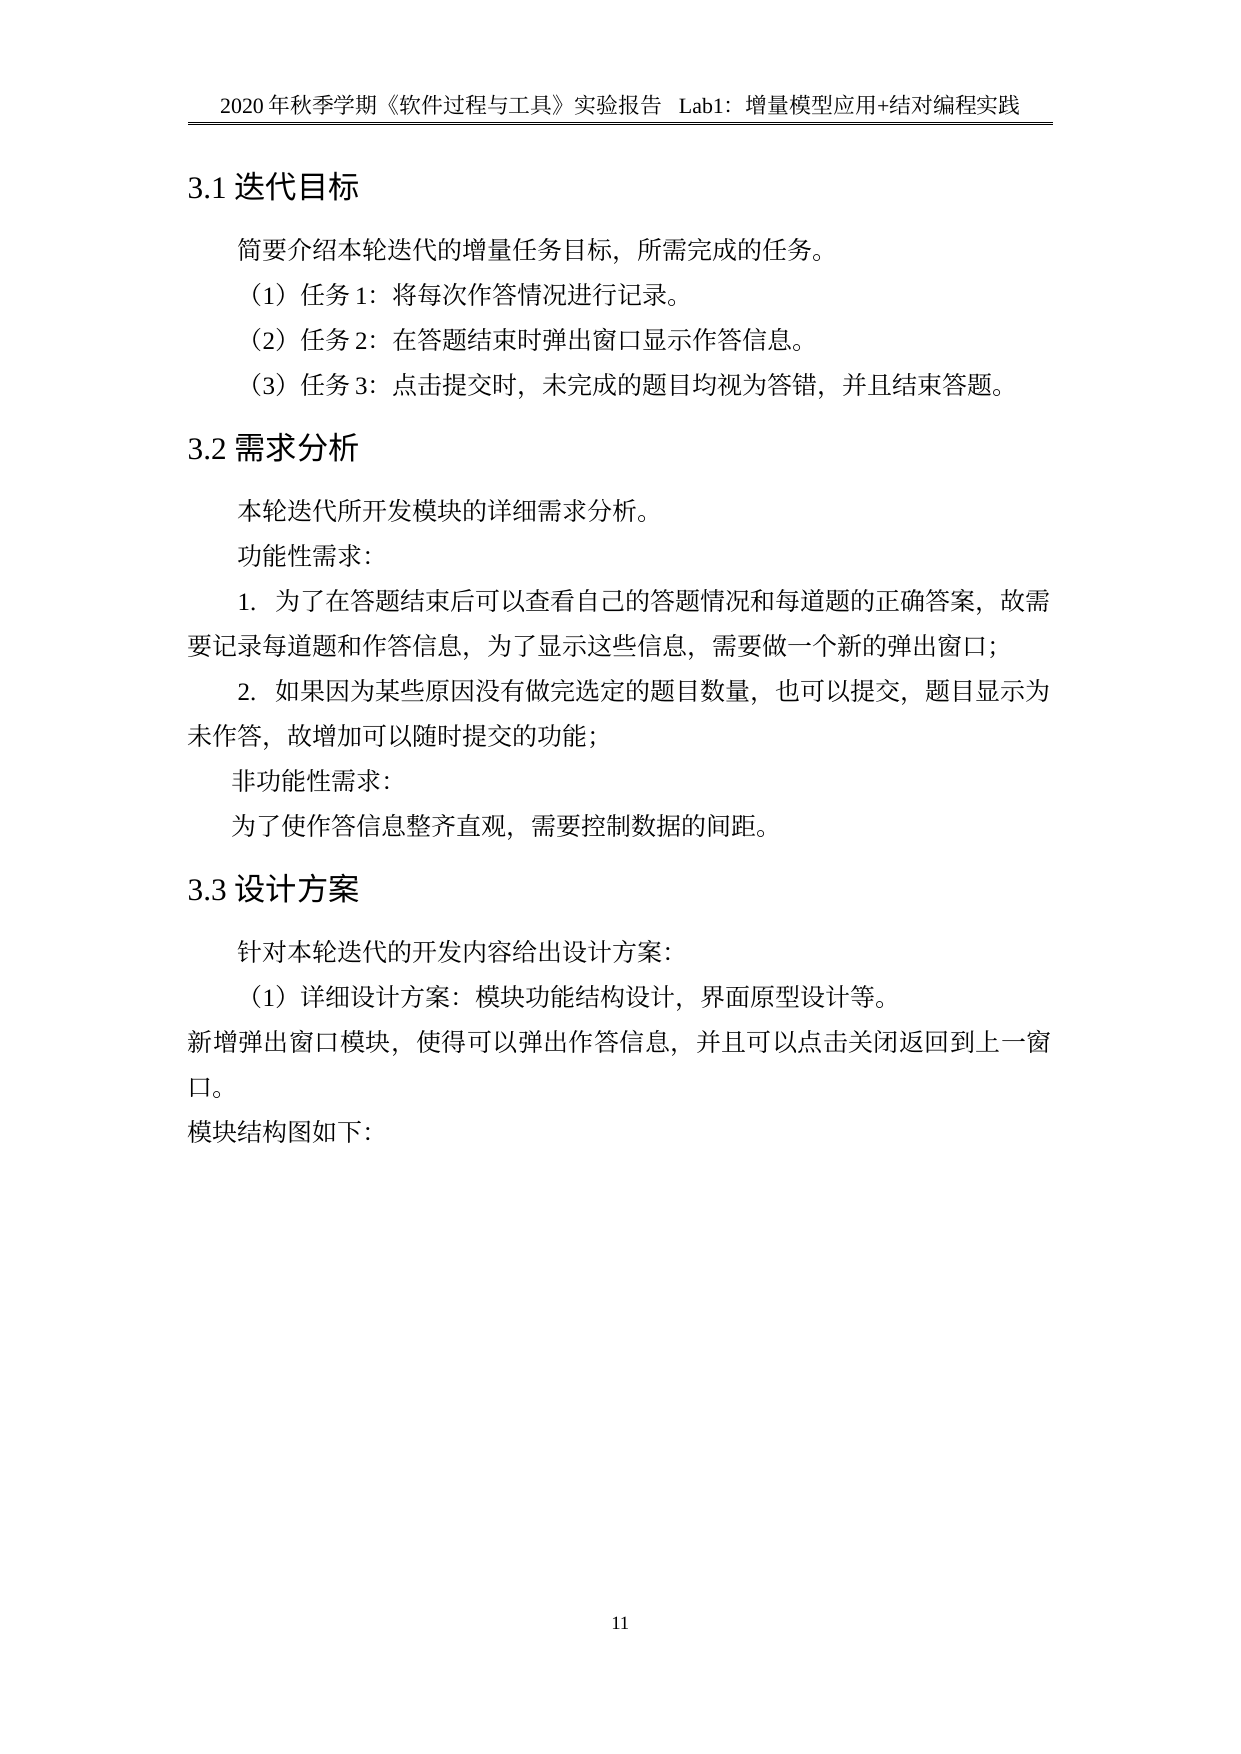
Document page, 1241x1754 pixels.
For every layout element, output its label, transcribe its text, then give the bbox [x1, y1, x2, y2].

text （3）任务3：点击提交时，未完成的题目均视为答错，并且结束答题。 [187, 366, 1053, 402]
list 为了使作答信息整齐直观，需要控制数据的间距。 [187, 806, 1053, 842]
text 针对本轮迭代的开发内容给出设计方案： [187, 933, 1053, 968]
list 为了在答题结束后可以查看自己的答题情况和每道题的正确答案，故需要记录每道题和作答信息，为了显示这些信息，需要做一个新的弹出窗口； [187, 582, 1053, 663]
list 详细设计方案：模块功能结构设计，界面原型设计等。 [187, 977, 1053, 1013]
subtitle 迭代目标 [187, 162, 1053, 207]
subtitle 需求分析 [187, 423, 1053, 468]
list 如果因为某些原因没有做完选定的题目数量，也可以提交，题目显示为未作答，故增加可以随时提交的功能； [187, 672, 1053, 752]
text （2）任务2：在答题结束时弹出窗口显示作答信息。 [187, 321, 1053, 357]
list 新增弹出窗口模块，使得可以弹出作答信息，并且可以点击关闭返回到上一窗口。 [187, 1022, 1053, 1103]
text （1）任务1：将每次作答情况进行记录。 [187, 276, 1053, 312]
text 简要介绍本轮迭代的增量任务目标，所需完成的任务。 [187, 231, 1053, 267]
list 非功能性需求： [187, 761, 1053, 797]
list 模块结构图如下： [187, 1112, 1053, 1148]
text 本轮迭代所开发模块的详细需求分析。 [187, 492, 1053, 528]
subtitle 设计方案 [187, 864, 1053, 909]
text 功能性需求： [187, 537, 1053, 573]
